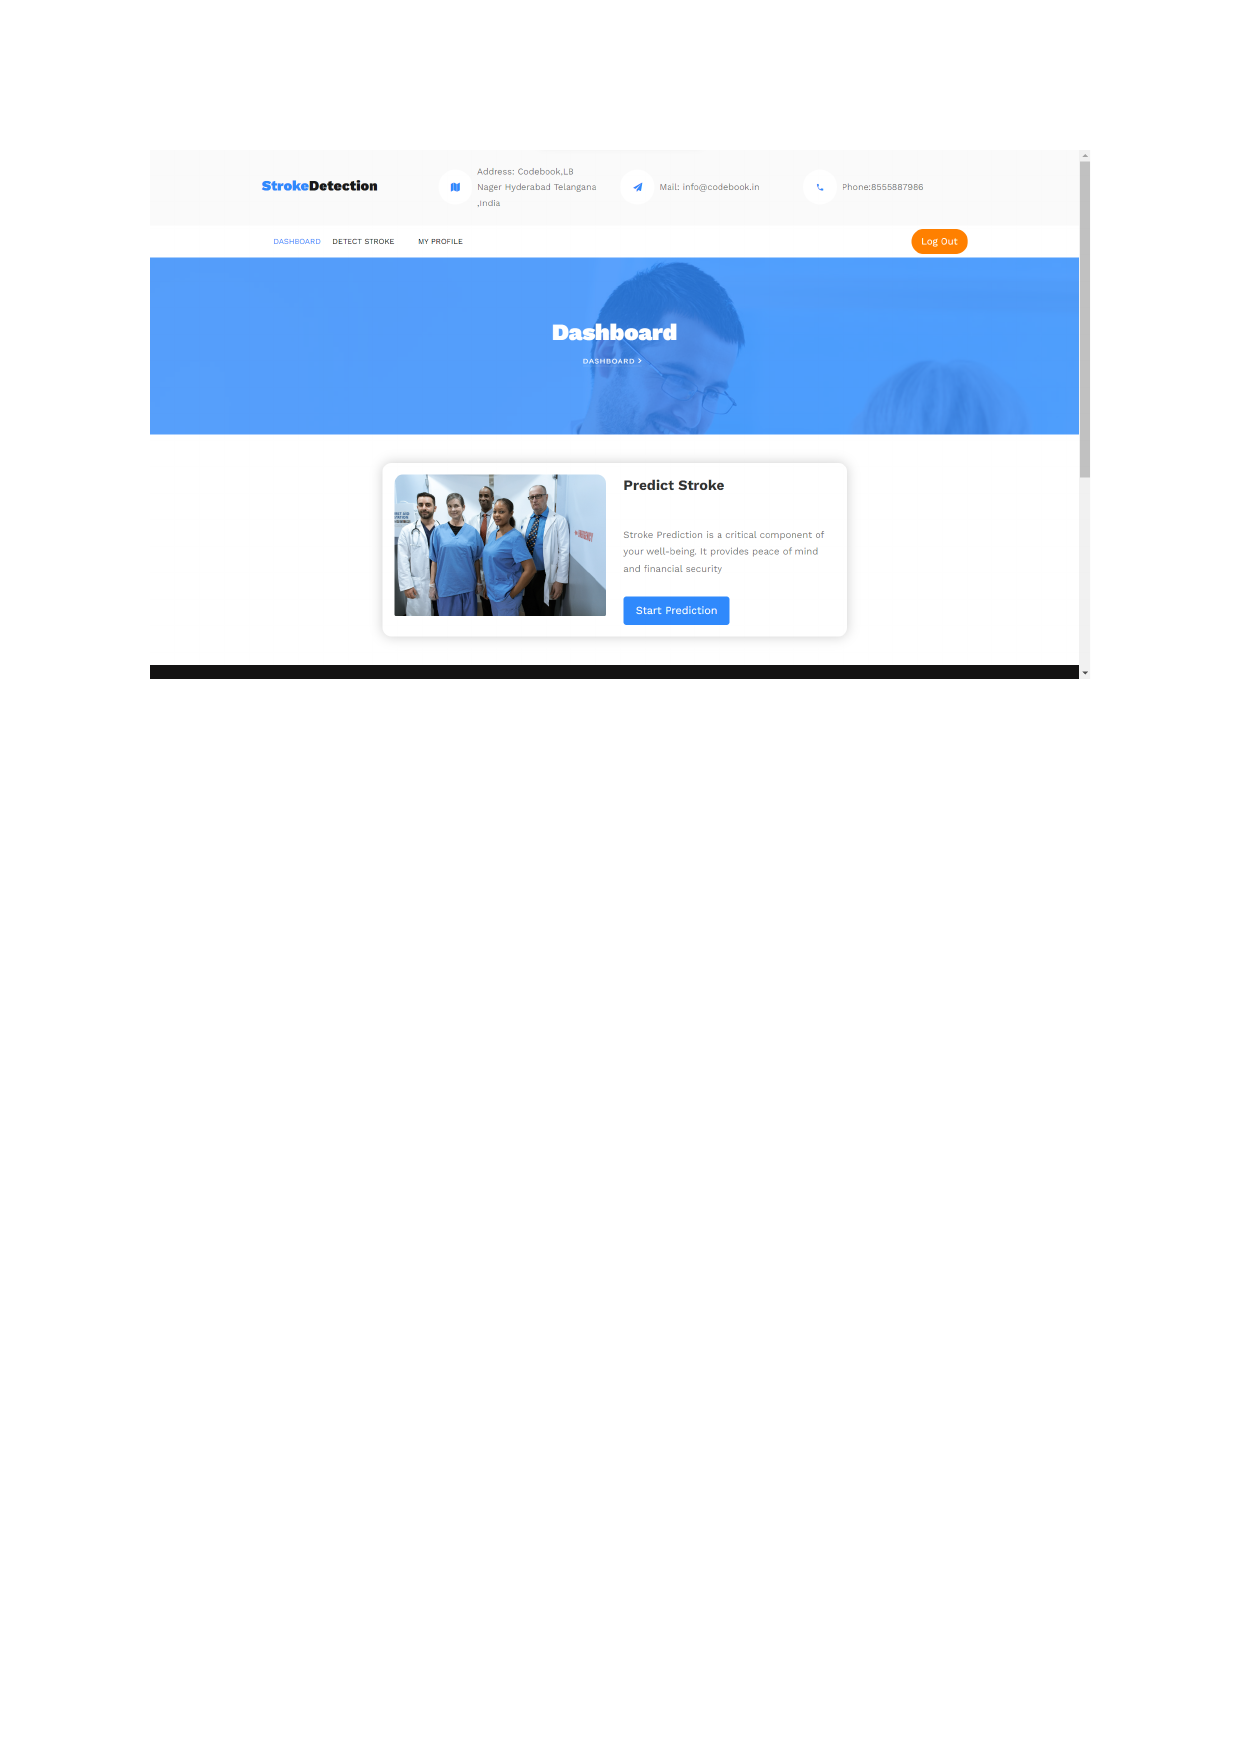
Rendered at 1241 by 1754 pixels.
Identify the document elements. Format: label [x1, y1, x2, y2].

picture [150, 150, 1091, 679]
